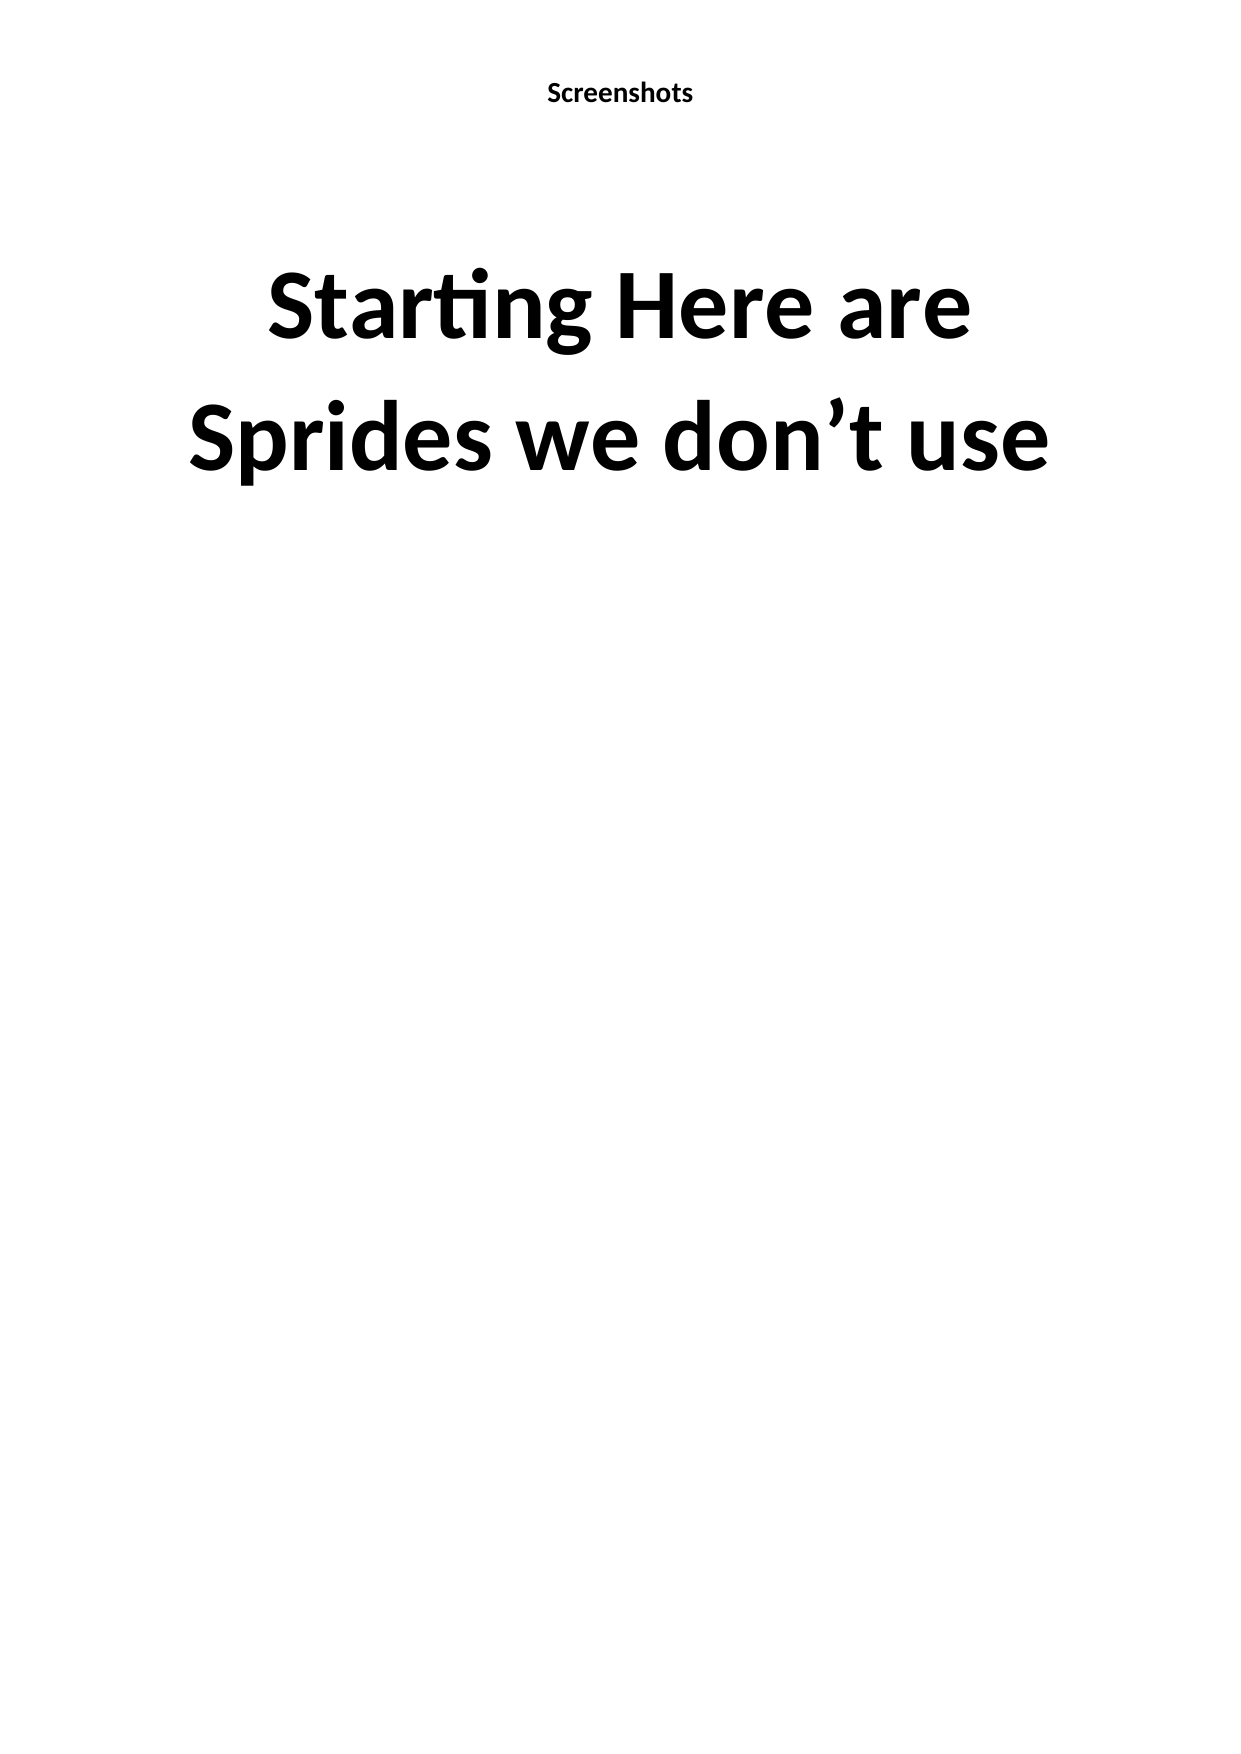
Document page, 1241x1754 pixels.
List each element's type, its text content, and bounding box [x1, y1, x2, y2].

text Starting Here are Sprides we don’t use [148, 109, 1093, 495]
